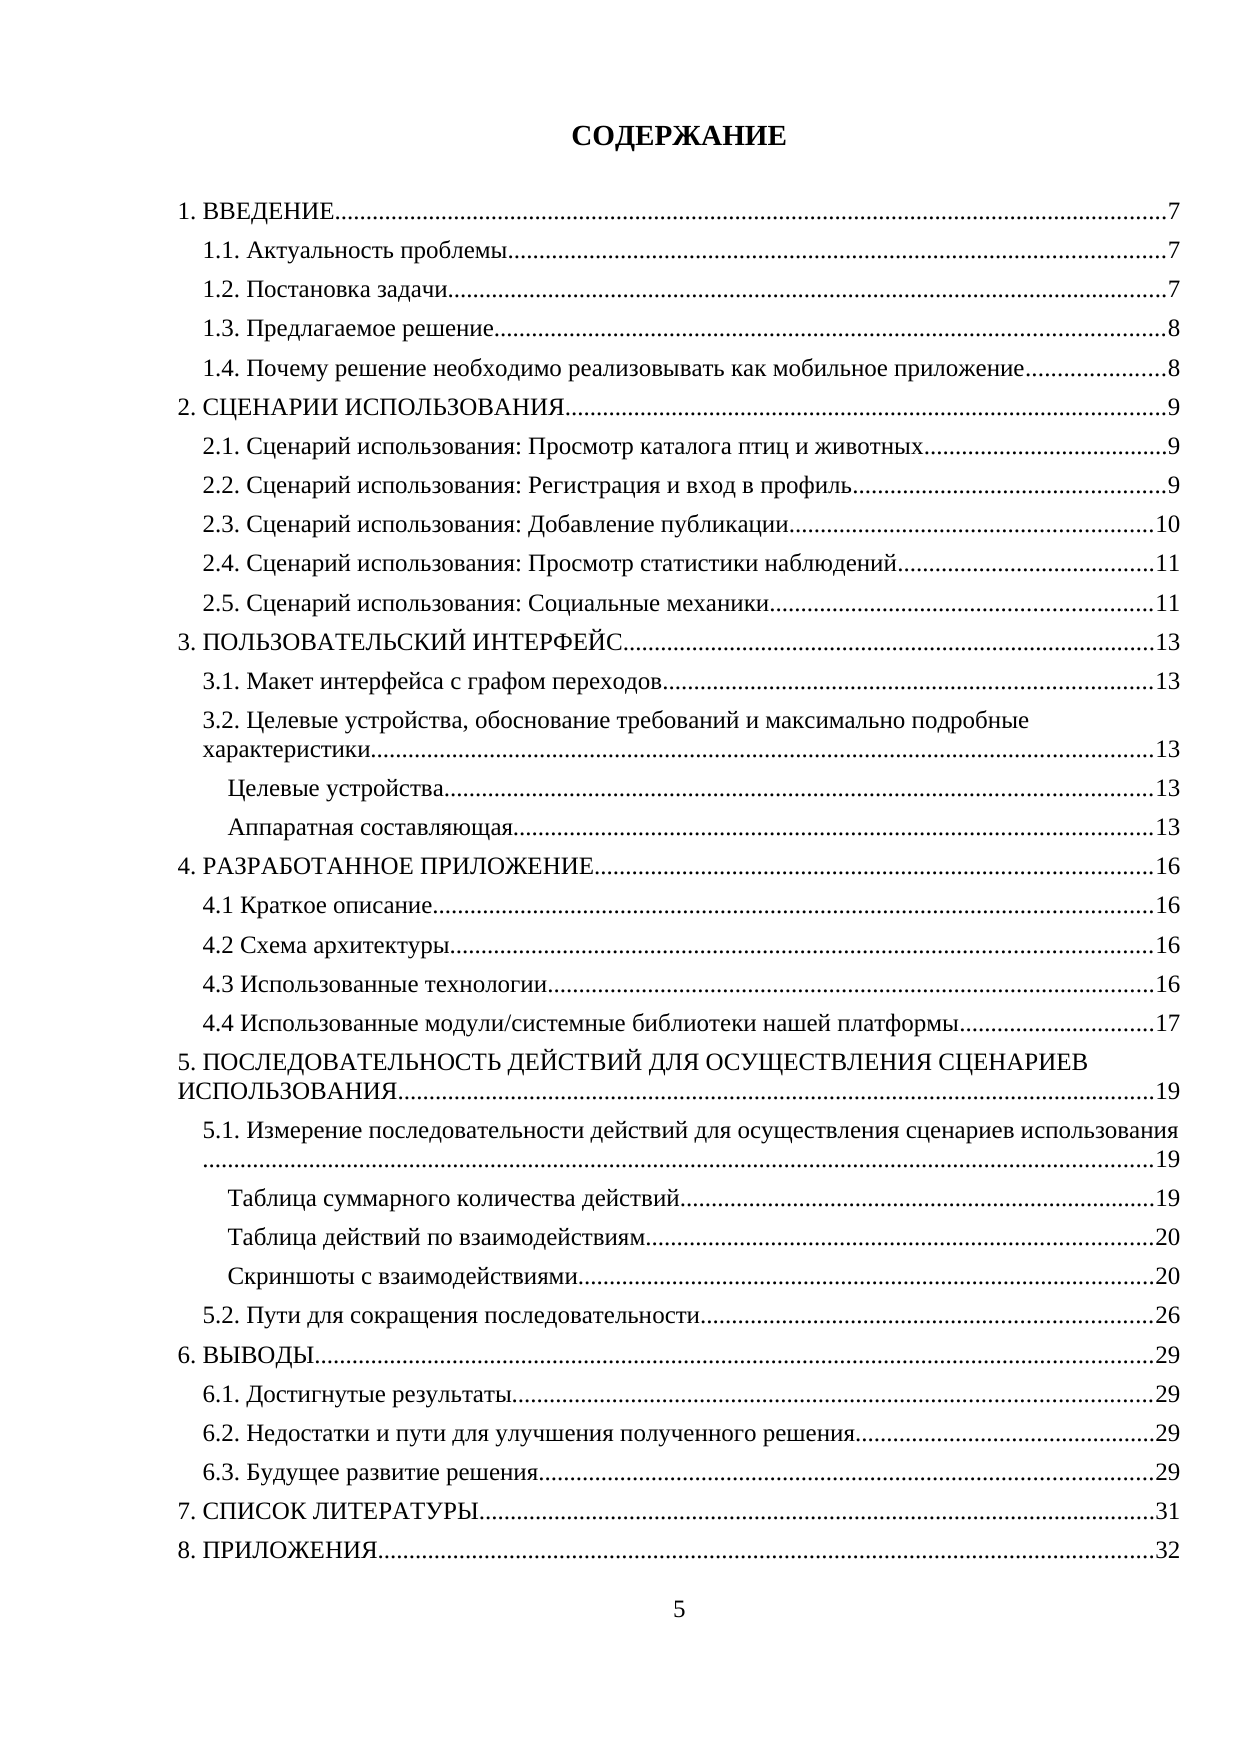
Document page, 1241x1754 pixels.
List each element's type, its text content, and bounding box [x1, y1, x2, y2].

text СОДЕРЖАНИЕ [177, 118, 1181, 152]
